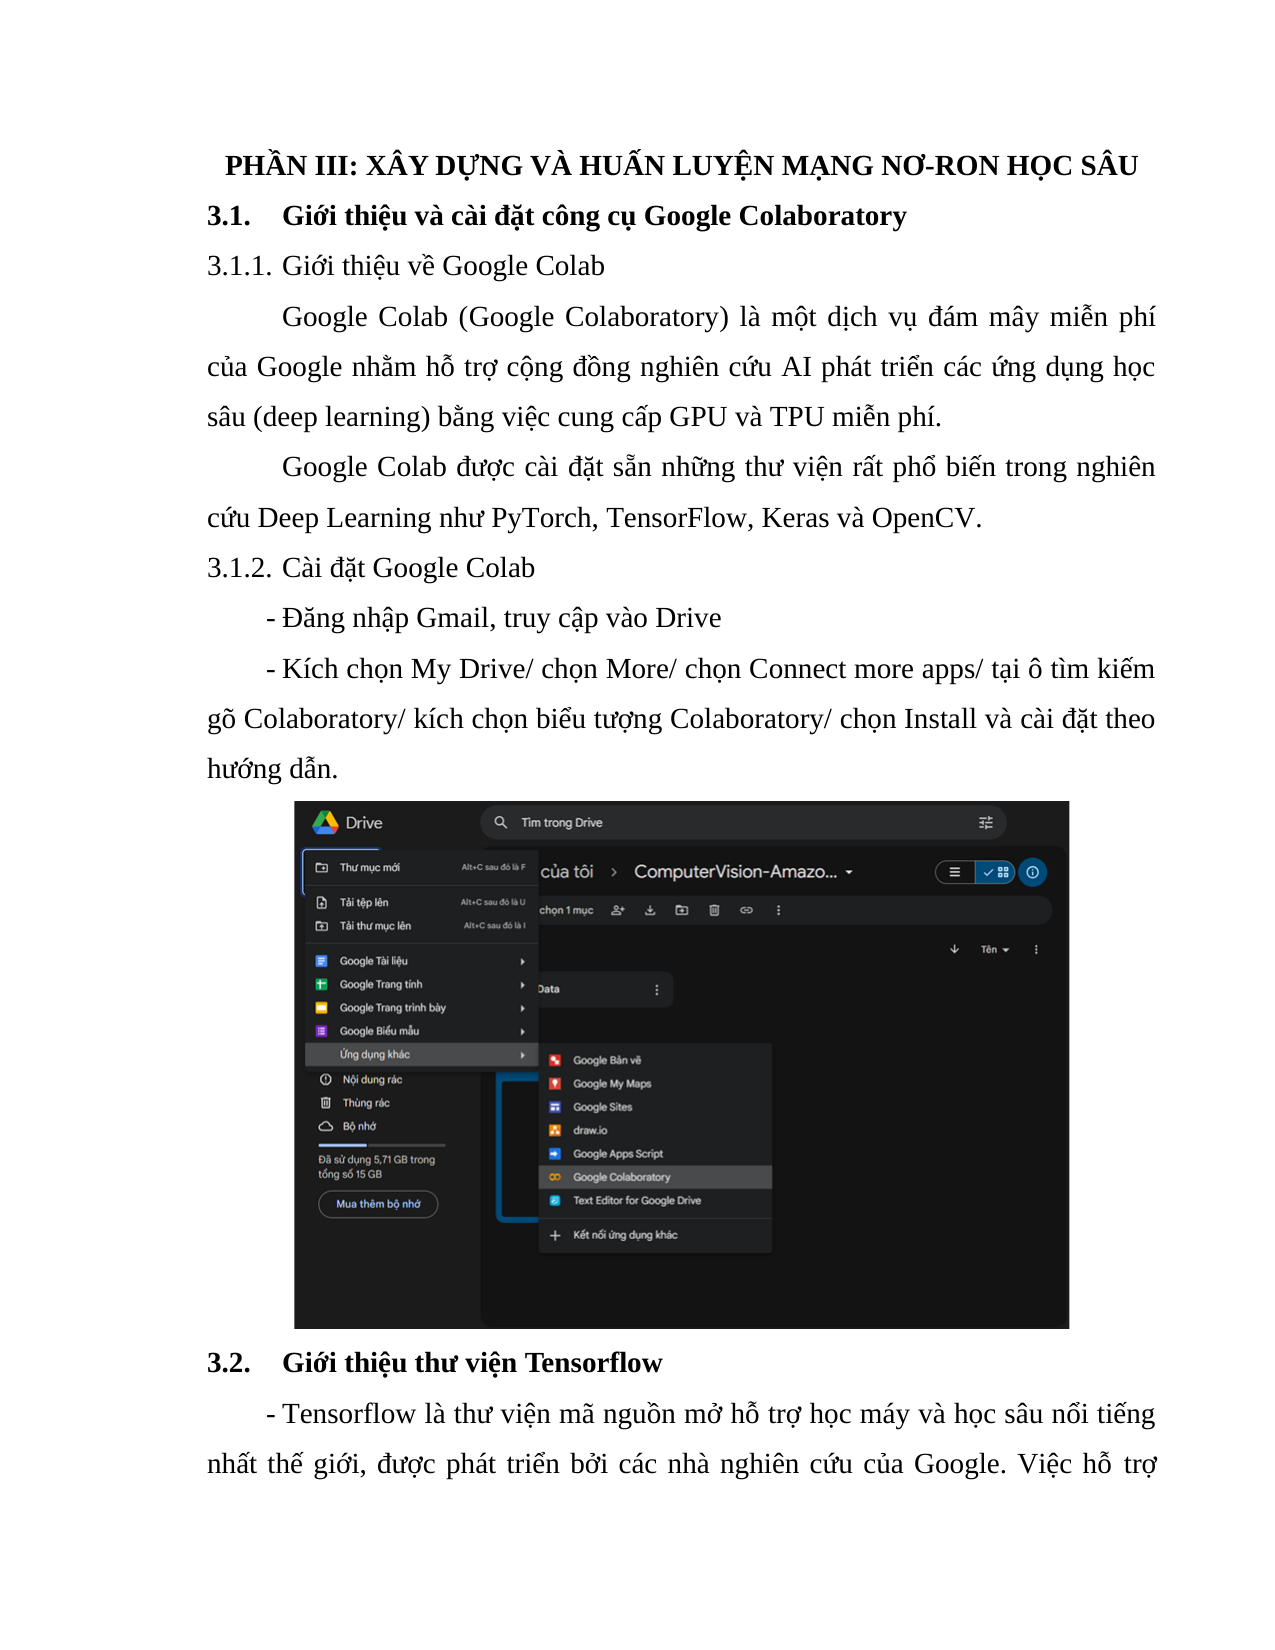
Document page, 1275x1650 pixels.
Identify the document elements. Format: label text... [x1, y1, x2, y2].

subtitle Giới thiệu về Google Colab [207, 248, 1157, 282]
list Đăng nhập Gmail, truy cập vào Drive [207, 601, 1157, 634]
subtitle Giới thiệu thư viện Tensorflow [207, 1346, 1157, 1379]
picture [294, 801, 1070, 1329]
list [207, 1396, 1157, 1480]
list Kích chọn My Drive/ chọn More/ chọn Connect more apps/ tại ô tìm kiếm gõ Colaboratory/ kích chọn biểu tượng Colaboratory/ chọn Install và cài đặt theo hướng dẫn. [207, 651, 1157, 785]
subtitle Giới thiệu và cài đặt công cụ Google Colaboratory [207, 198, 1157, 232]
subtitle Phần III: XÂY DỰNG VÀ HUẤN LUYỆN MẠNG NƠ-RON HỌC SÂU [207, 148, 1157, 181]
list Google Colab (Google Colaboratory) là một dịch vụ đám mây miễn phí của Google nhằm hỗ trợ cộng đồng nghiên cứu AI phát triển các ứng dụng học sâu (deep learning) bằng việc cung cấp GPU và TPU miễn phí. [207, 299, 1157, 433]
list Google Colab được cài đặt sẵn những thư viện rất phổ biến trong nghiên cứu Deep Learning như PyTorch, TensorFlow, Keras và OpenCV. [207, 449, 1157, 533]
subtitle Cài đặt Google Colab [207, 550, 1157, 584]
